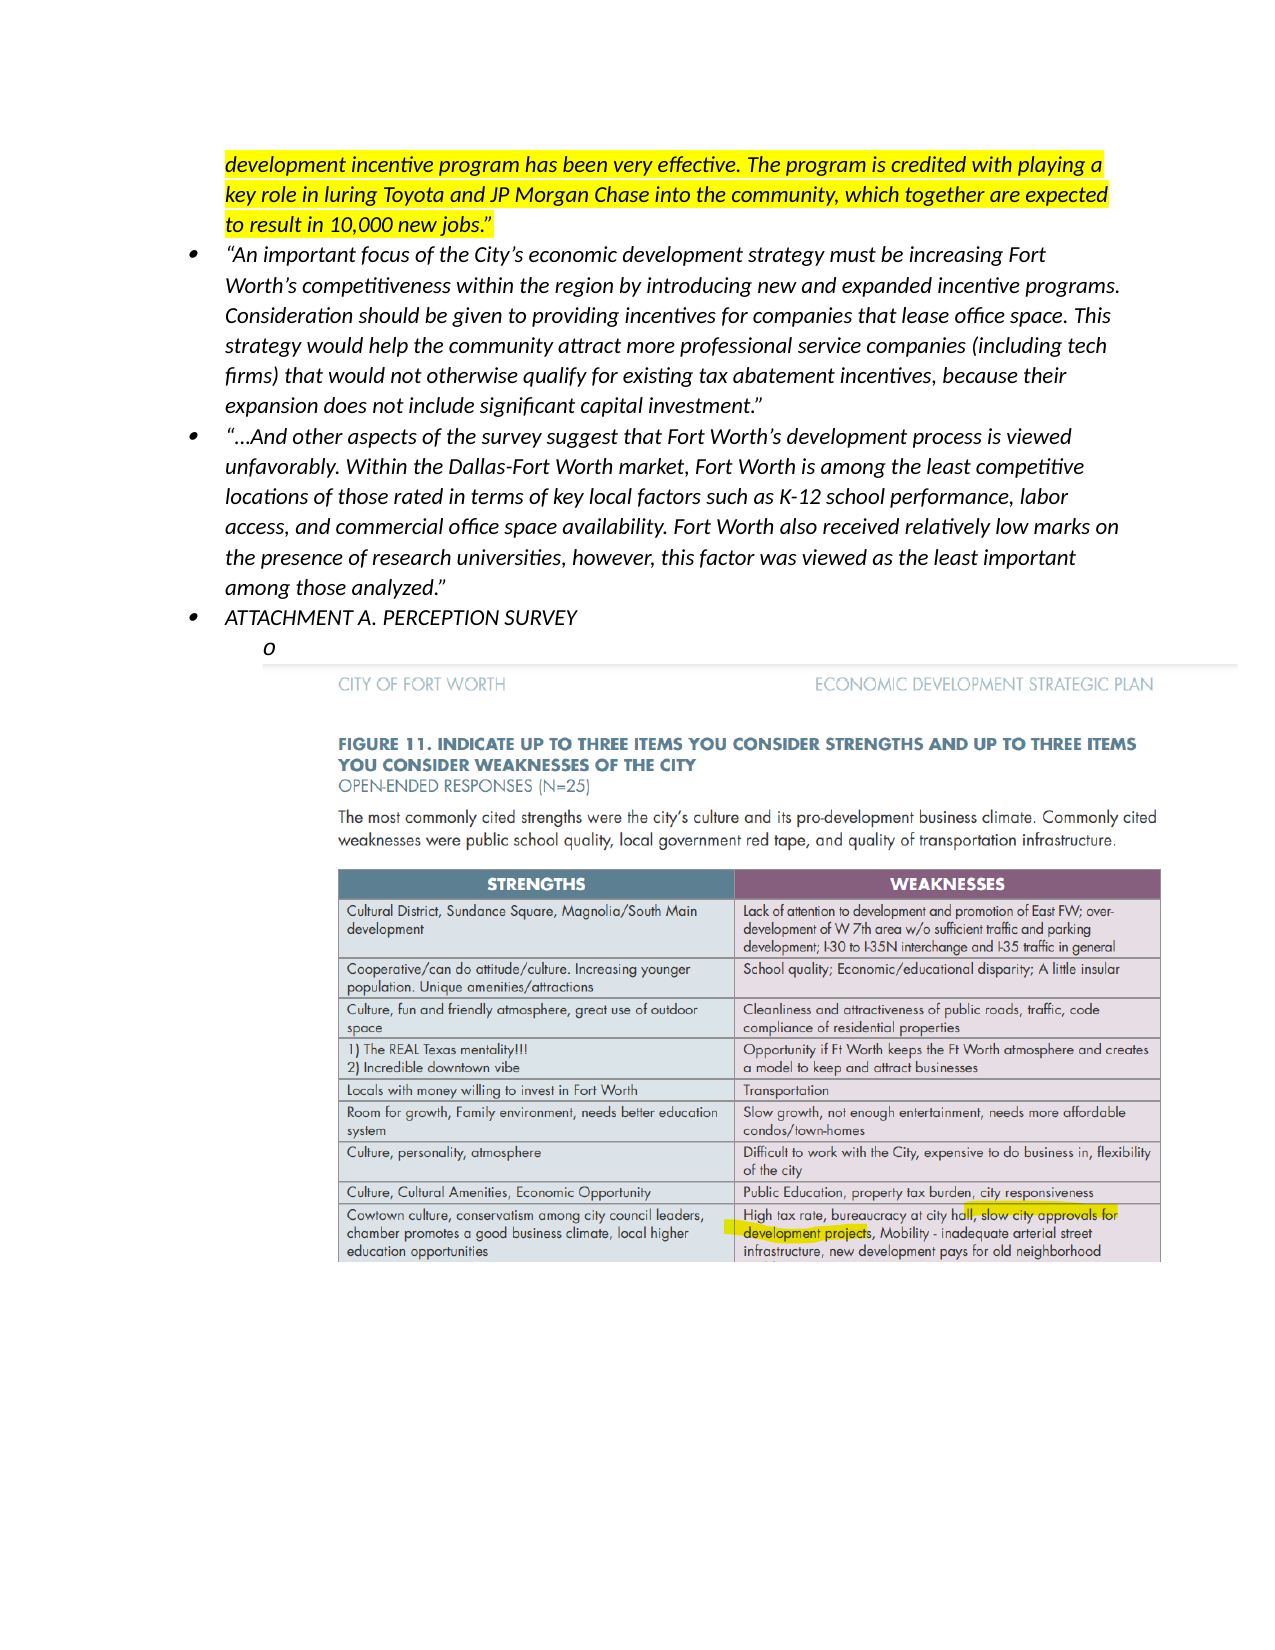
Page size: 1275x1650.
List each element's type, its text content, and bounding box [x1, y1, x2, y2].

picture [262, 664, 1238, 1262]
list ATTACHMENT A. PERCEPTION SURVEY [187, 603, 1125, 631]
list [187, 150, 1125, 238]
list “An important focus of the City’s economic development strategy must be increasing Fort Worth’s competitiveness within the region by introducing new and expanded incentive programs. Consideration should be given to providing incentives for companies that lease office space. This strategy would help the community attract more professional service companies (including tech firms) that would not otherwise qualify for existing tax abatement incentives, because their expansion does not include significant capital investment.” [187, 241, 1125, 420]
list “…And other aspects of the survey suggest that Fort Worth’s development process is viewed unfavorably. Within the Dallas-Fort Worth market, Fort Worth is among the least competitive locations of those rated in terms of key local factors such as K-12 school performance, labor access, and commercial office space availability. Fort Worth also received relatively low marks on the presence of research universities, however, this factor was viewed as the least important among those analyzed.” [187, 422, 1125, 601]
